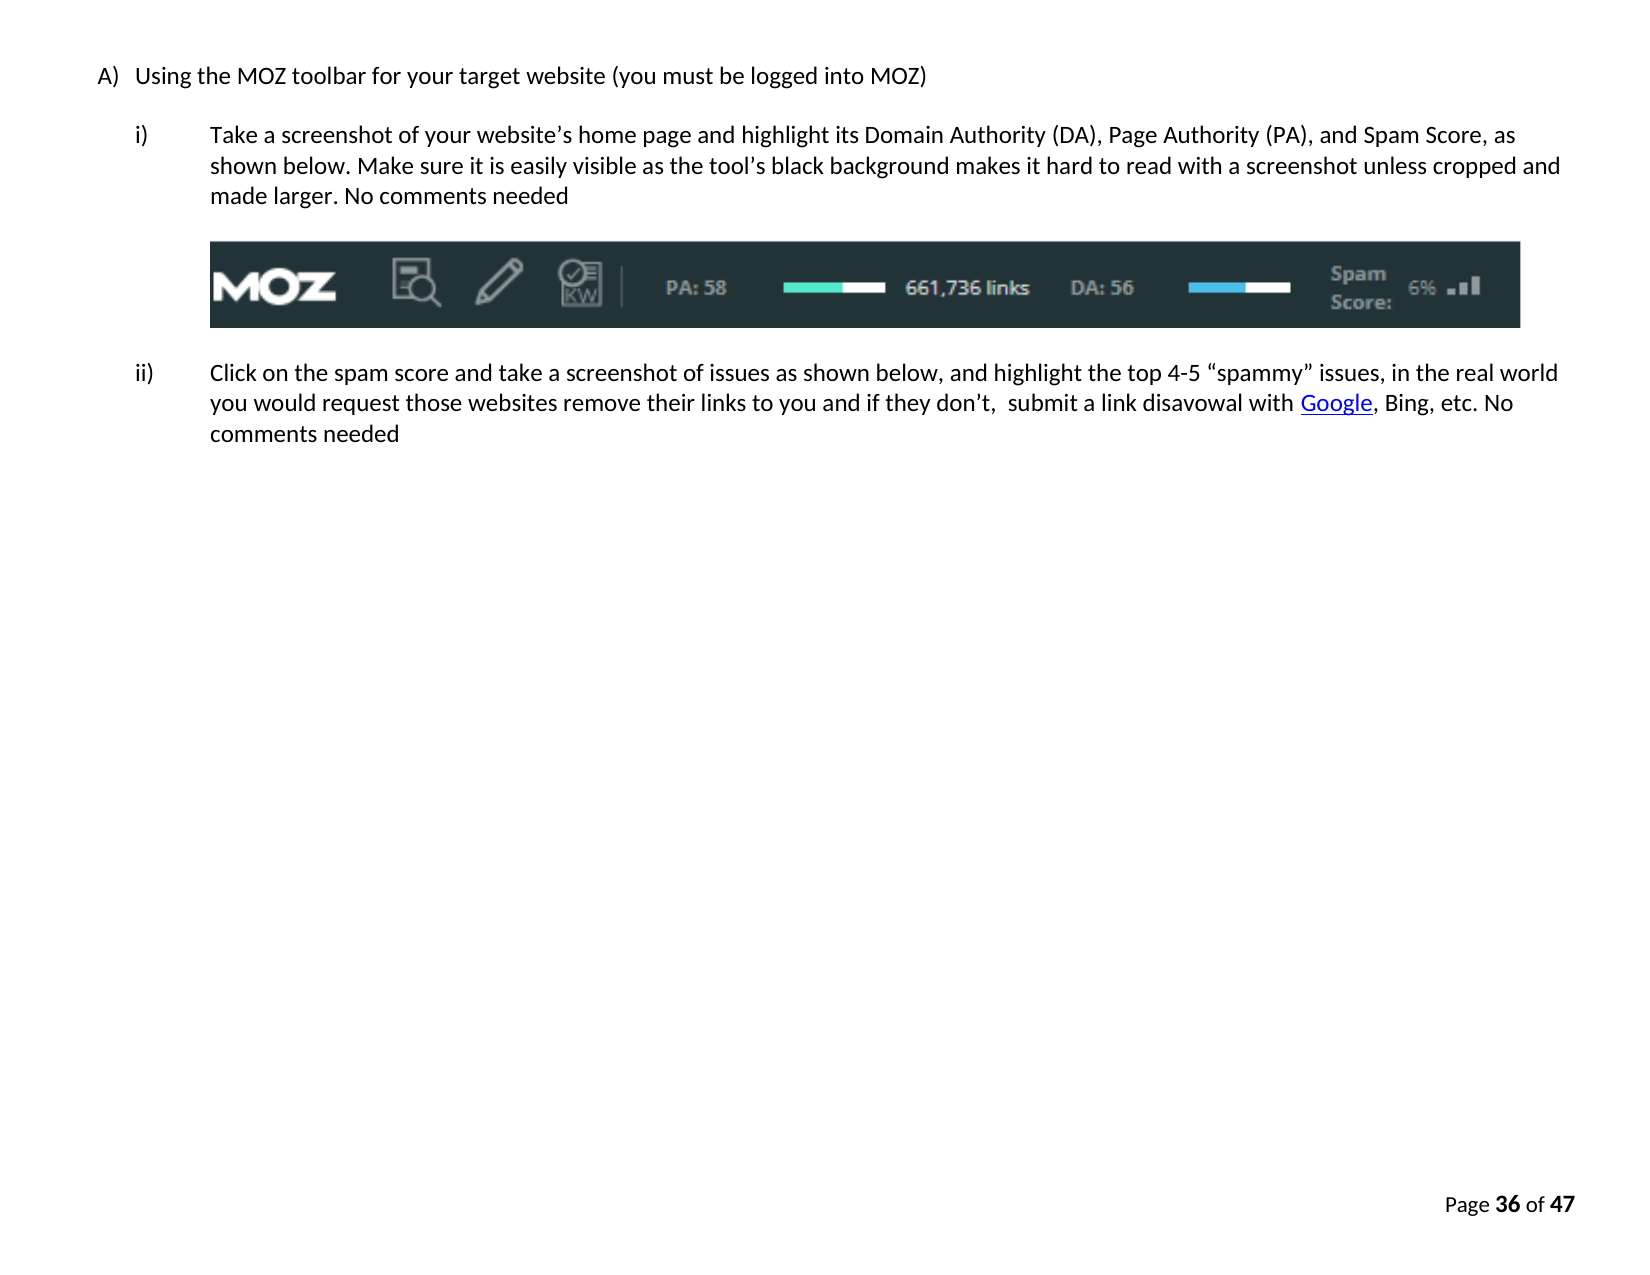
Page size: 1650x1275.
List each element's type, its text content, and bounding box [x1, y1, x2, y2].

subtitle Click on the spam score and take a screenshot of issues as shown below, and highlight the top 4-5 “spammy” issues, in the real world you would request those websites remove their links to you and if they don’t, submit a link disavowal with Google, Bing, etc. No comments needed [135, 357, 1575, 449]
picture [210, 240, 1521, 328]
subtitle Using the MOZ toolbar for your target website (you must be logged into MOZ) [97, 60, 1575, 91]
subtitle Take a screenshot of your website’s home page and highlight its Domain Authority (DA), Page Authority (PA), and Spam Score, as shown below. Make sure it is easily visible as the tool’s black background makes it hard to read with a screenshot unless cropped and made larger. No comments needed [135, 120, 1575, 211]
